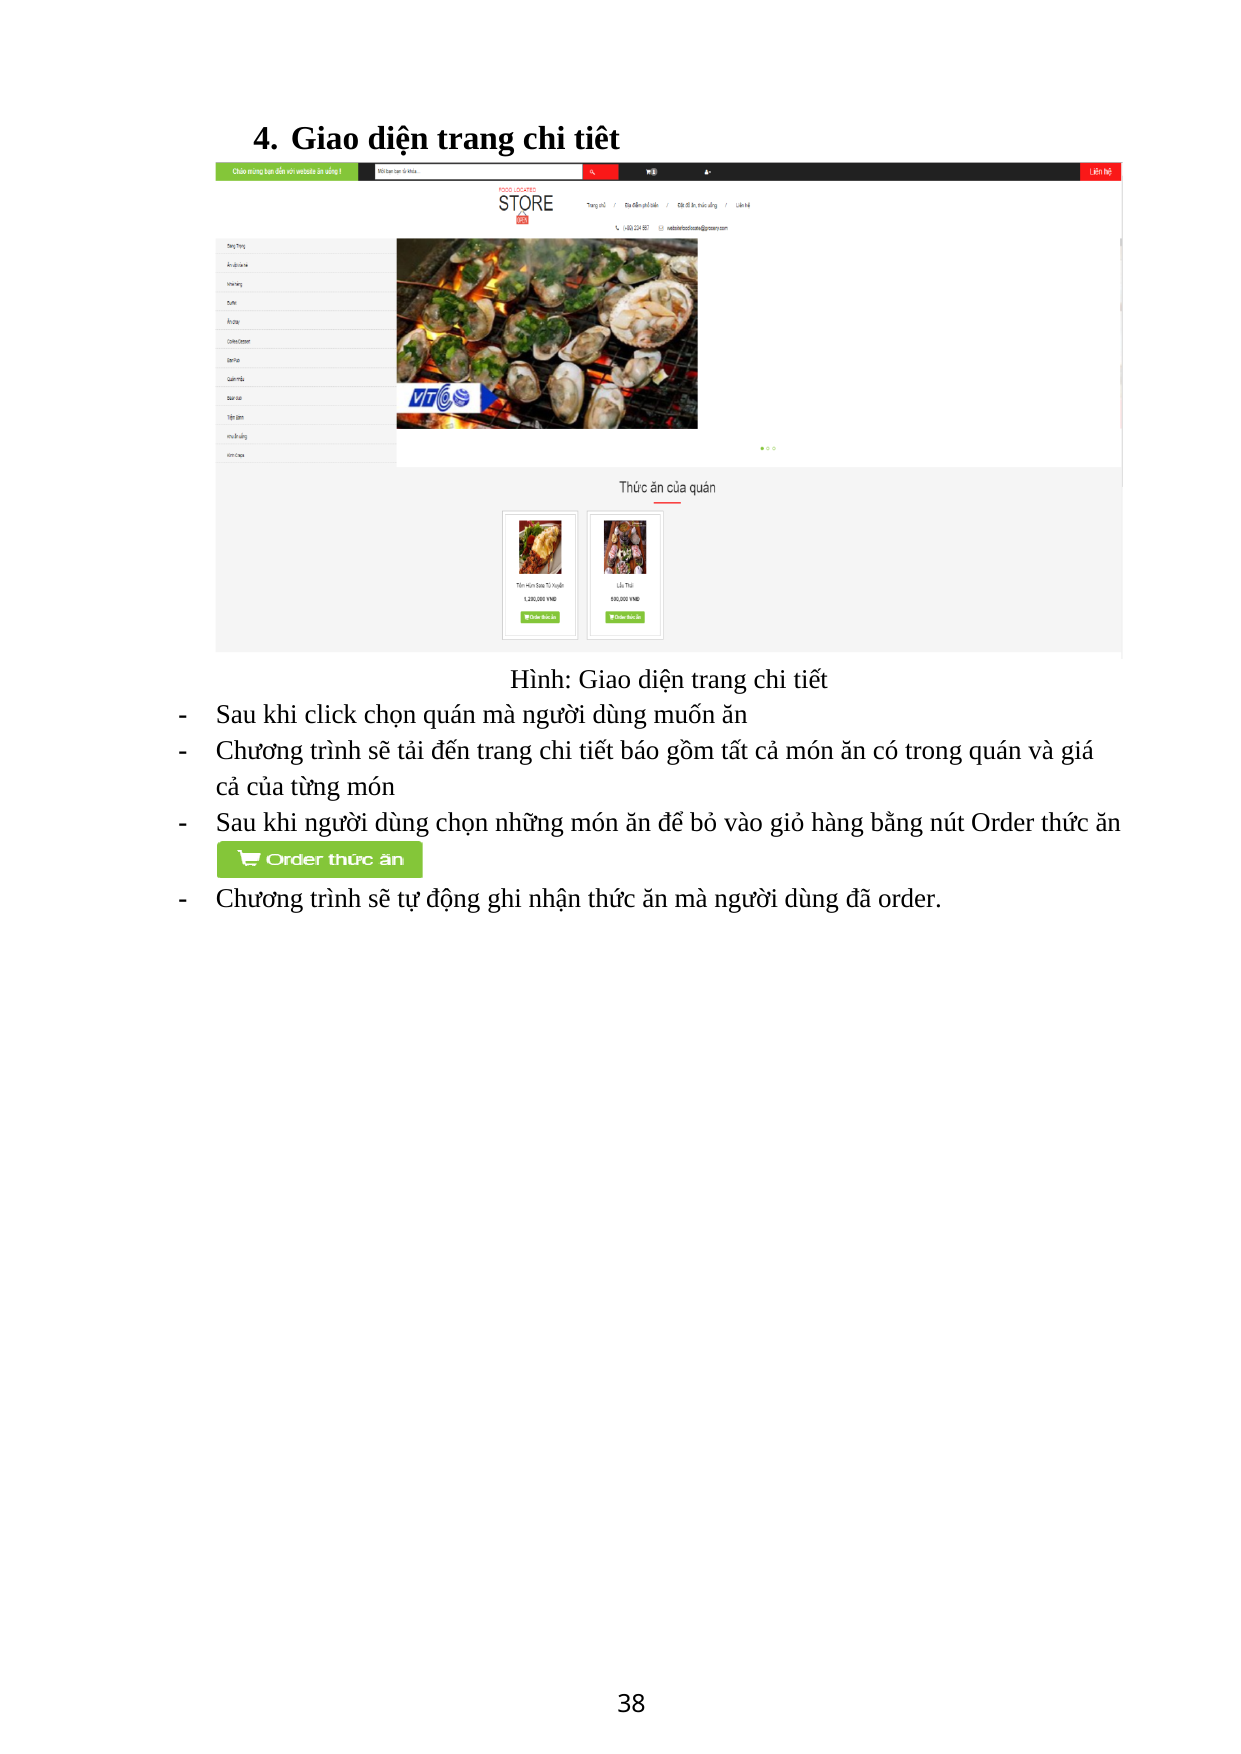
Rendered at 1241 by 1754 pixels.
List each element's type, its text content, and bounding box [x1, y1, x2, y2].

list Sau khi click chọn quán mà người dùng muốn ăn [178, 699, 1122, 730]
list Sau khi người dùng chọn những món ăn để bỏ vào giỏ hàng bằng nút Order thức ăn [178, 806, 1122, 878]
picture [215, 841, 423, 878]
list Giao diện trang chi tiêt [253, 118, 1122, 156]
list Hình: Giao diện trang chi tiết [216, 663, 1122, 694]
list Chương trình sẽ tải đến trang chi tiết báo gồm tất cả món ăn có trong quán và giá cả của từng món [178, 734, 1122, 801]
picture [215, 162, 1123, 659]
list Chương trình sẽ tự động ghi nhận thức ăn mà người dùng đã order. [178, 882, 1122, 913]
